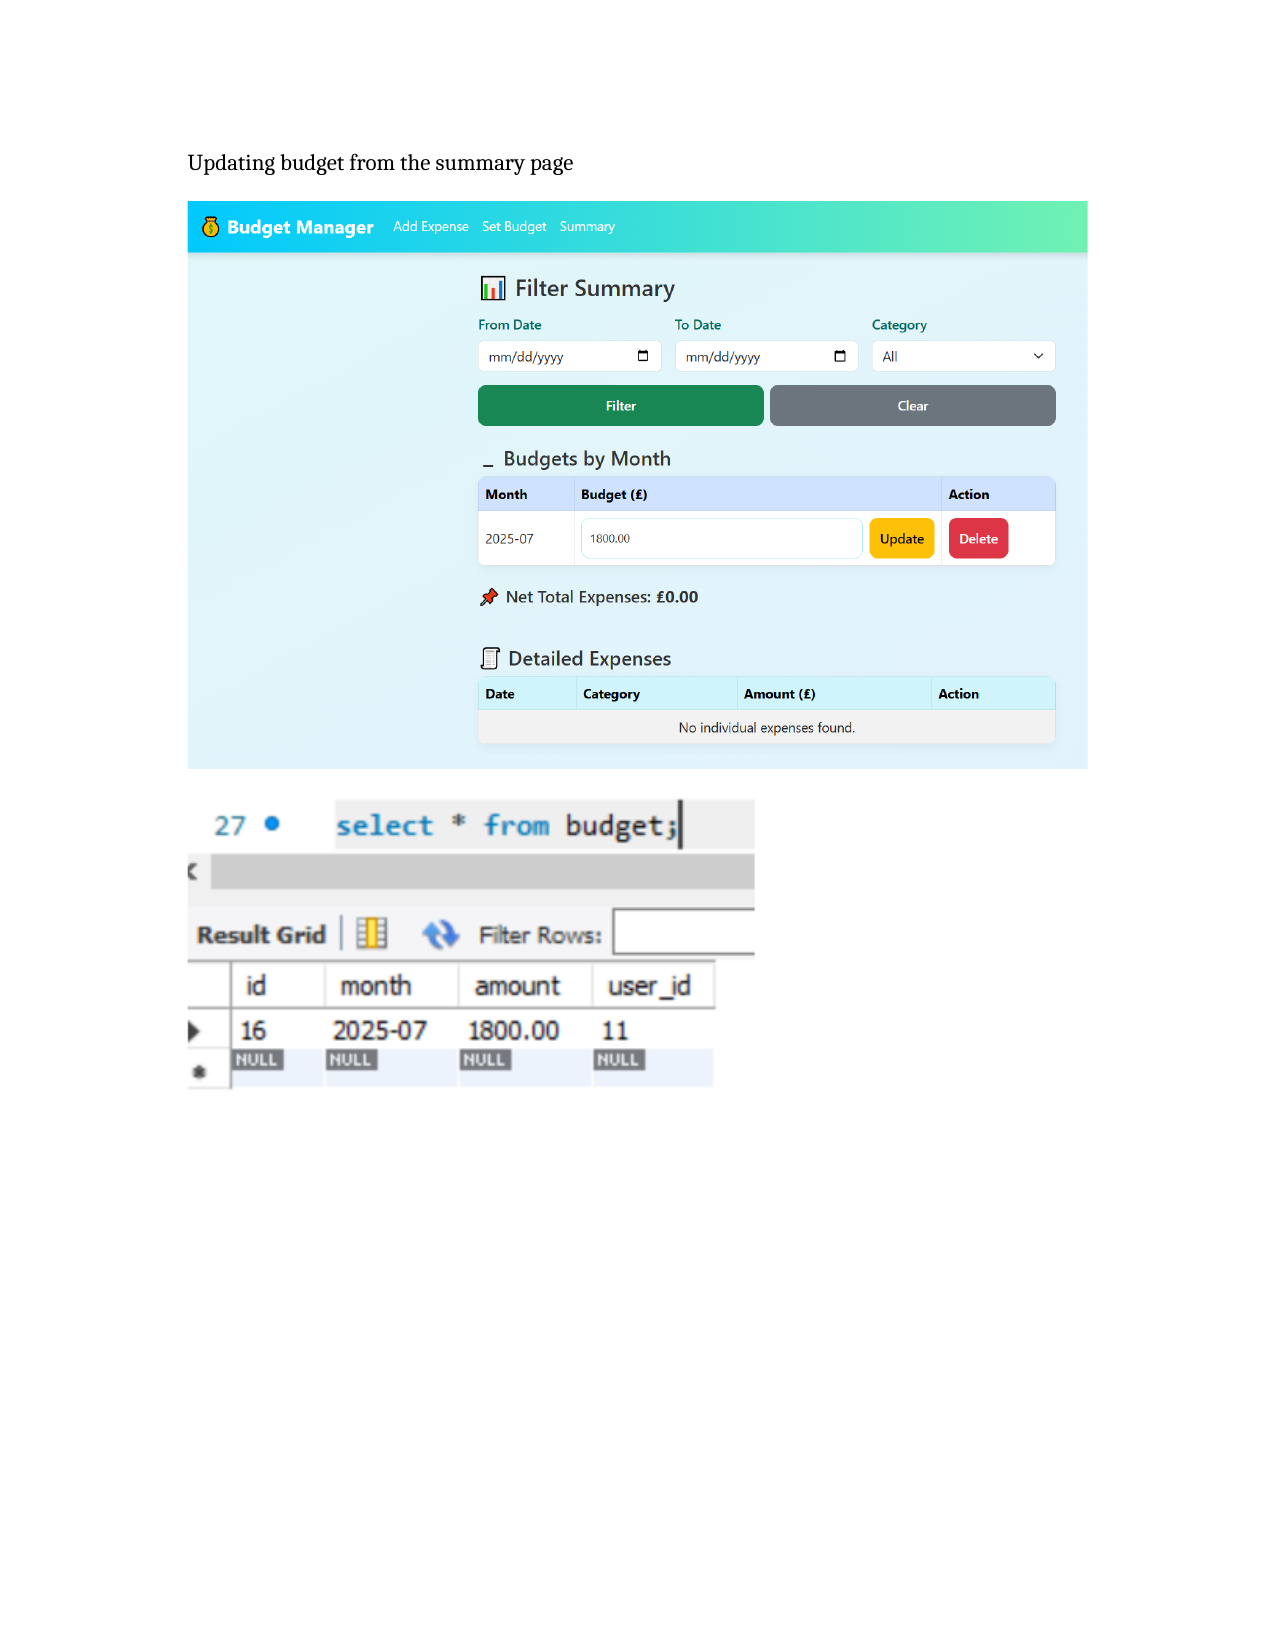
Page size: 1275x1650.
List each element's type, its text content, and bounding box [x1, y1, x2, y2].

text Updating budget from the summary page [187, 150, 1087, 176]
picture [187, 201, 1088, 769]
picture [204, 218, 218, 236]
picture [187, 793, 755, 1116]
